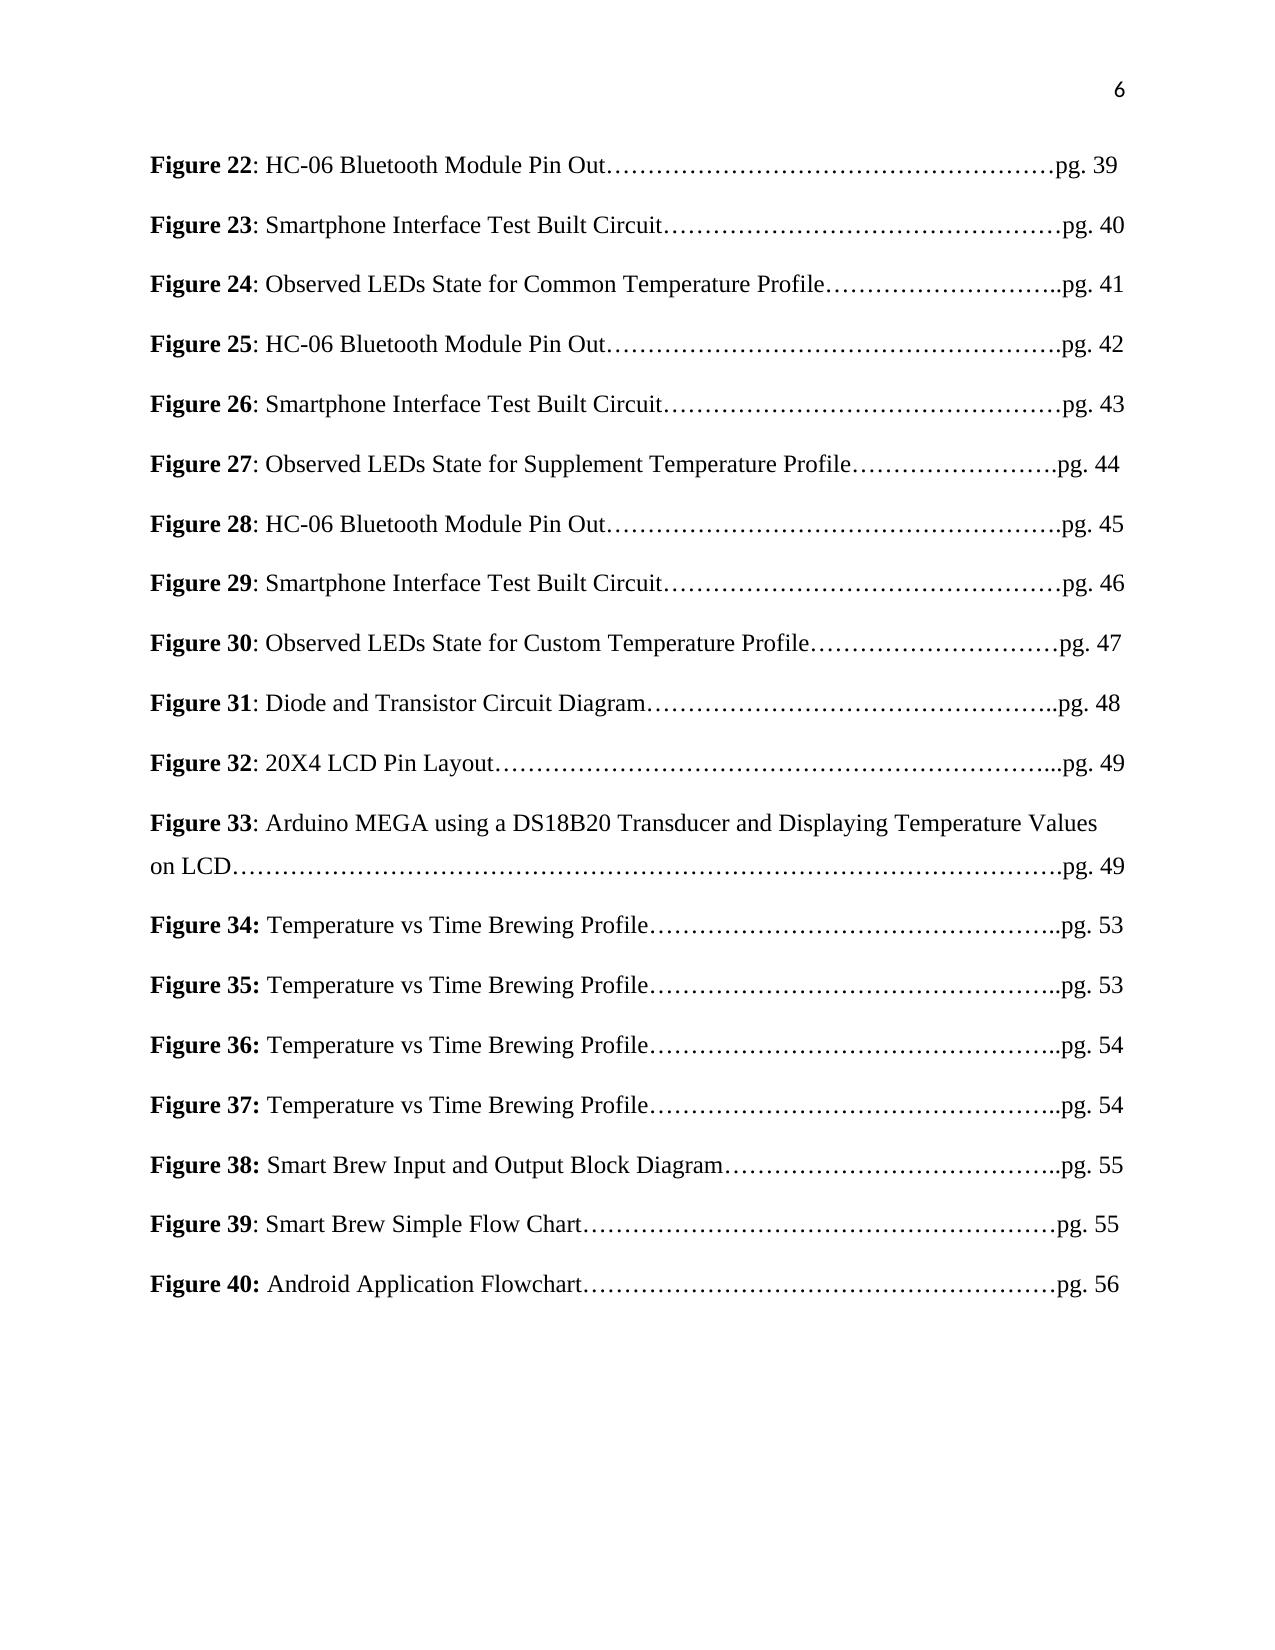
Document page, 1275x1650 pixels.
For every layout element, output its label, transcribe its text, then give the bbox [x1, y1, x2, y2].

text Figure 31: Diode and Transistor Circuit Diagram…………………………………………..pg. 48 [150, 688, 1125, 717]
text Figure 32: 20X4 LCD Pin Layout…………………………………………………………...pg. 49 [150, 748, 1125, 777]
text Figure 34: Temperature vs Time Brewing Profile…………………………………………..pg. 53 [150, 911, 1125, 939]
text Figure 29: Smartphone Interface Test Built Circuit…………………………………………pg. 46 [150, 568, 1125, 597]
text Figure 24: Observed LEDs State for Common Temperature Profile………………………..pg. 41 [150, 269, 1125, 298]
text Figure 33: Arduino MEGA using a DS18B20 Transducer and Displaying Temperature Values on LCD……………………………………………………………………………………….pg. 49 [150, 808, 1125, 879]
text Figure 39: Smart Brew Simple Flow Chart…………………………………………………pg. 55 [150, 1209, 1125, 1238]
text Figure 22: HC-06 Bluetooth Module Pin Out………………………………………………pg. 39 [150, 150, 1125, 179]
text Figure 30: Observed LEDs State for Custom Temperature Profile…………………………pg. 47 [150, 628, 1125, 657]
text Figure 40: Android Application Flowchart…………………………………………………pg. 56 [150, 1269, 1125, 1298]
text Figure 25: HC-06 Bluetooth Module Pin Out……………………………………………….pg. 42 [150, 329, 1125, 358]
text Figure 37: Temperature vs Time Brewing Profile…………………………………………..pg. 54 [150, 1090, 1125, 1119]
text Figure 35: Temperature vs Time Brewing Profile…………………………………………..pg. 53 [150, 970, 1125, 999]
text Figure 27: Observed LEDs State for Supplement Temperature Profile…………………….pg. 44 [150, 449, 1125, 478]
text Figure 28: HC-06 Bluetooth Module Pin Out……………………………………………….pg. 45 [150, 509, 1125, 537]
text Figure 26: Smartphone Interface Test Built Circuit…………………………………………pg. 43 [150, 389, 1125, 418]
text Figure 38: Smart Brew Input and Output Block Diagram…………………………………..pg. 55 [150, 1150, 1125, 1178]
text Figure 36: Temperature vs Time Brewing Profile…………………………………………..pg. 54 [150, 1030, 1125, 1059]
text Figure 23: Smartphone Interface Test Built Circuit…………………………………………pg. 40 [150, 210, 1125, 238]
